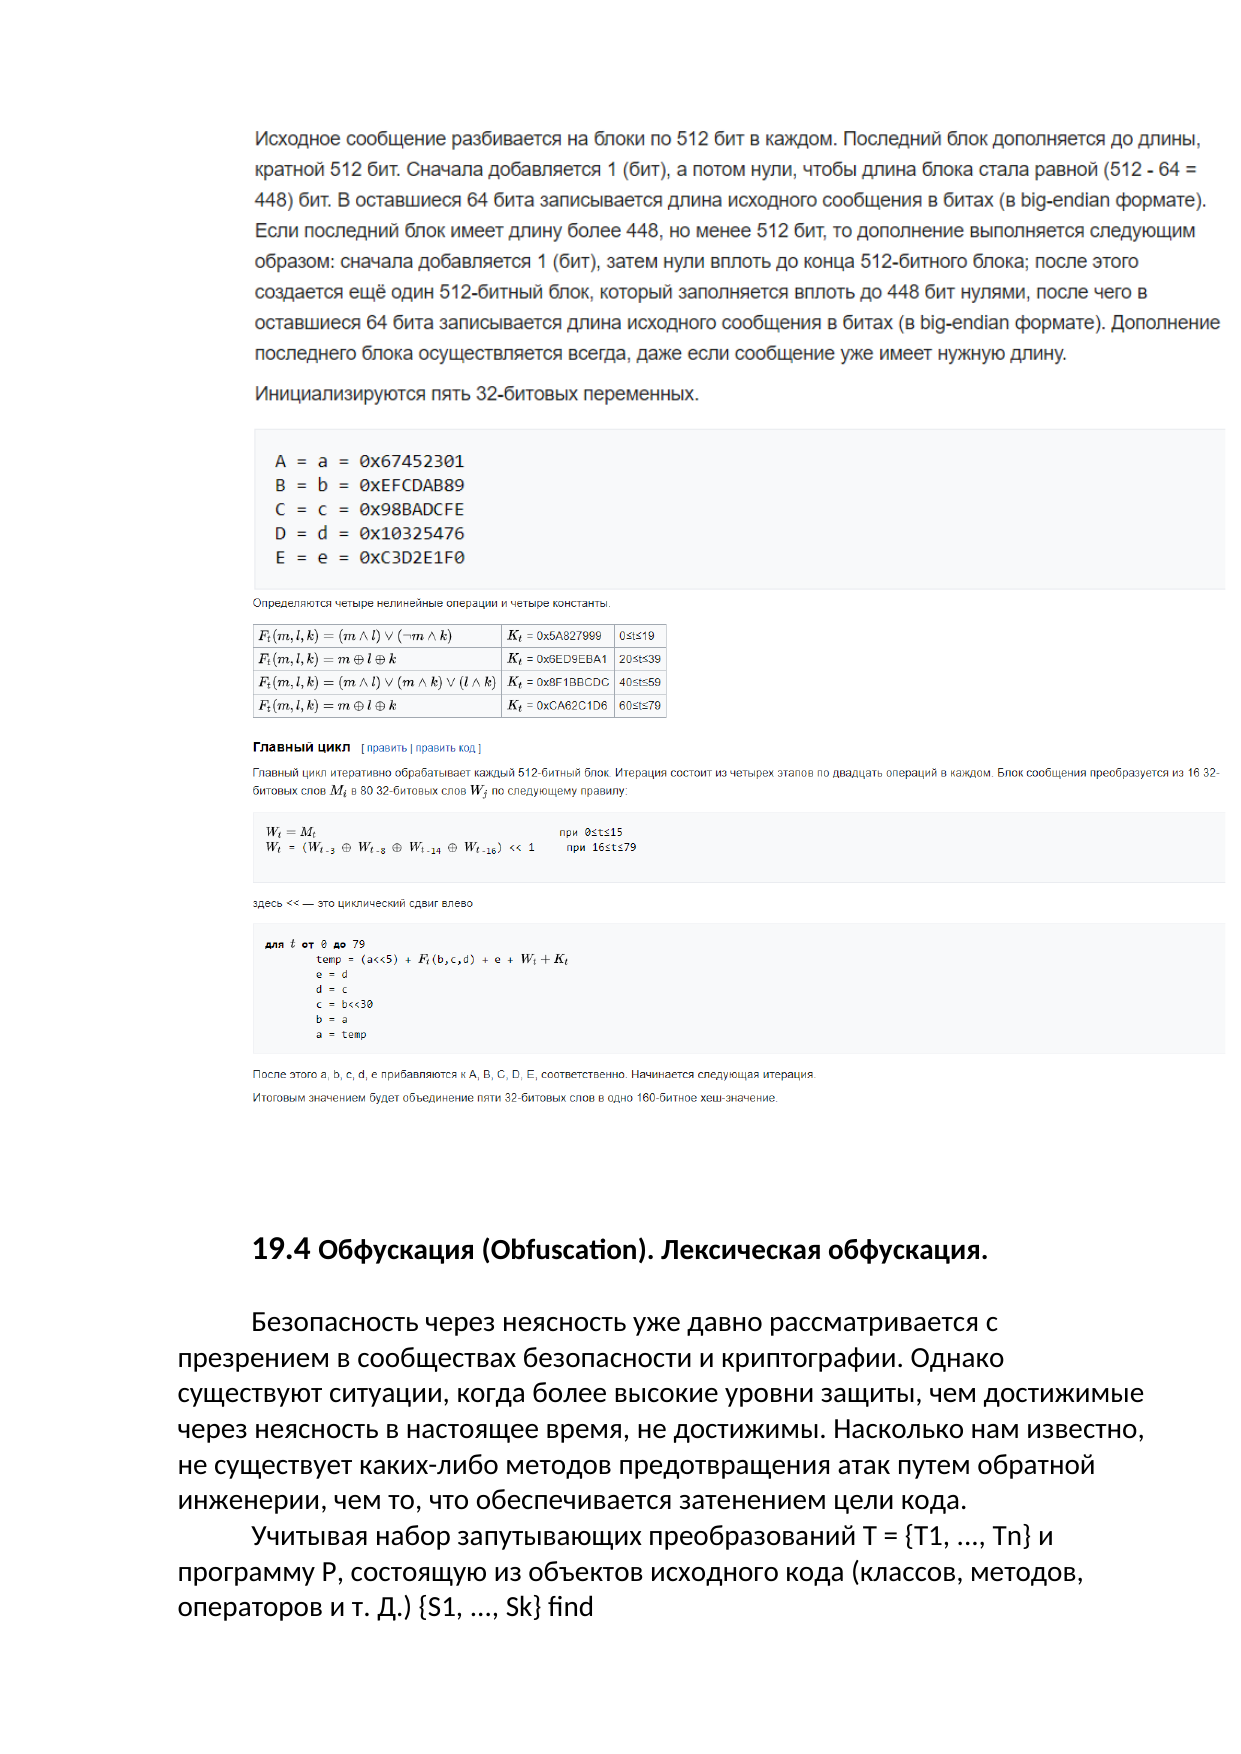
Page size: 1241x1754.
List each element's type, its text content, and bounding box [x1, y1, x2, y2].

text 19.4 Обфускация (Obfuscation). Лексическая обфускация. [177, 1227, 1152, 1268]
text Учитывая набор запутывающих преобразований T = {T1, ..., Tn} и программу P, состоящую из объектов исходного кода (классов, методов, операторов и т. Д.) {S1, ..., Sk} find [177, 1517, 1152, 1624]
text Безопасность через неясность уже давно рассматривается с презрением в сообществах безопасности и криптографии. Однако существуют ситуации, когда более высокие уровни защиты, чем достижимые через неясность в настоящее время, не достижимы. Насколько нам известно, не существует каких-либо методов предотвращения атак путем обратной инженерии, чем то, что обеспечивается затенением цели кода. [177, 1303, 1152, 1517]
picture [251, 118, 1226, 1105]
